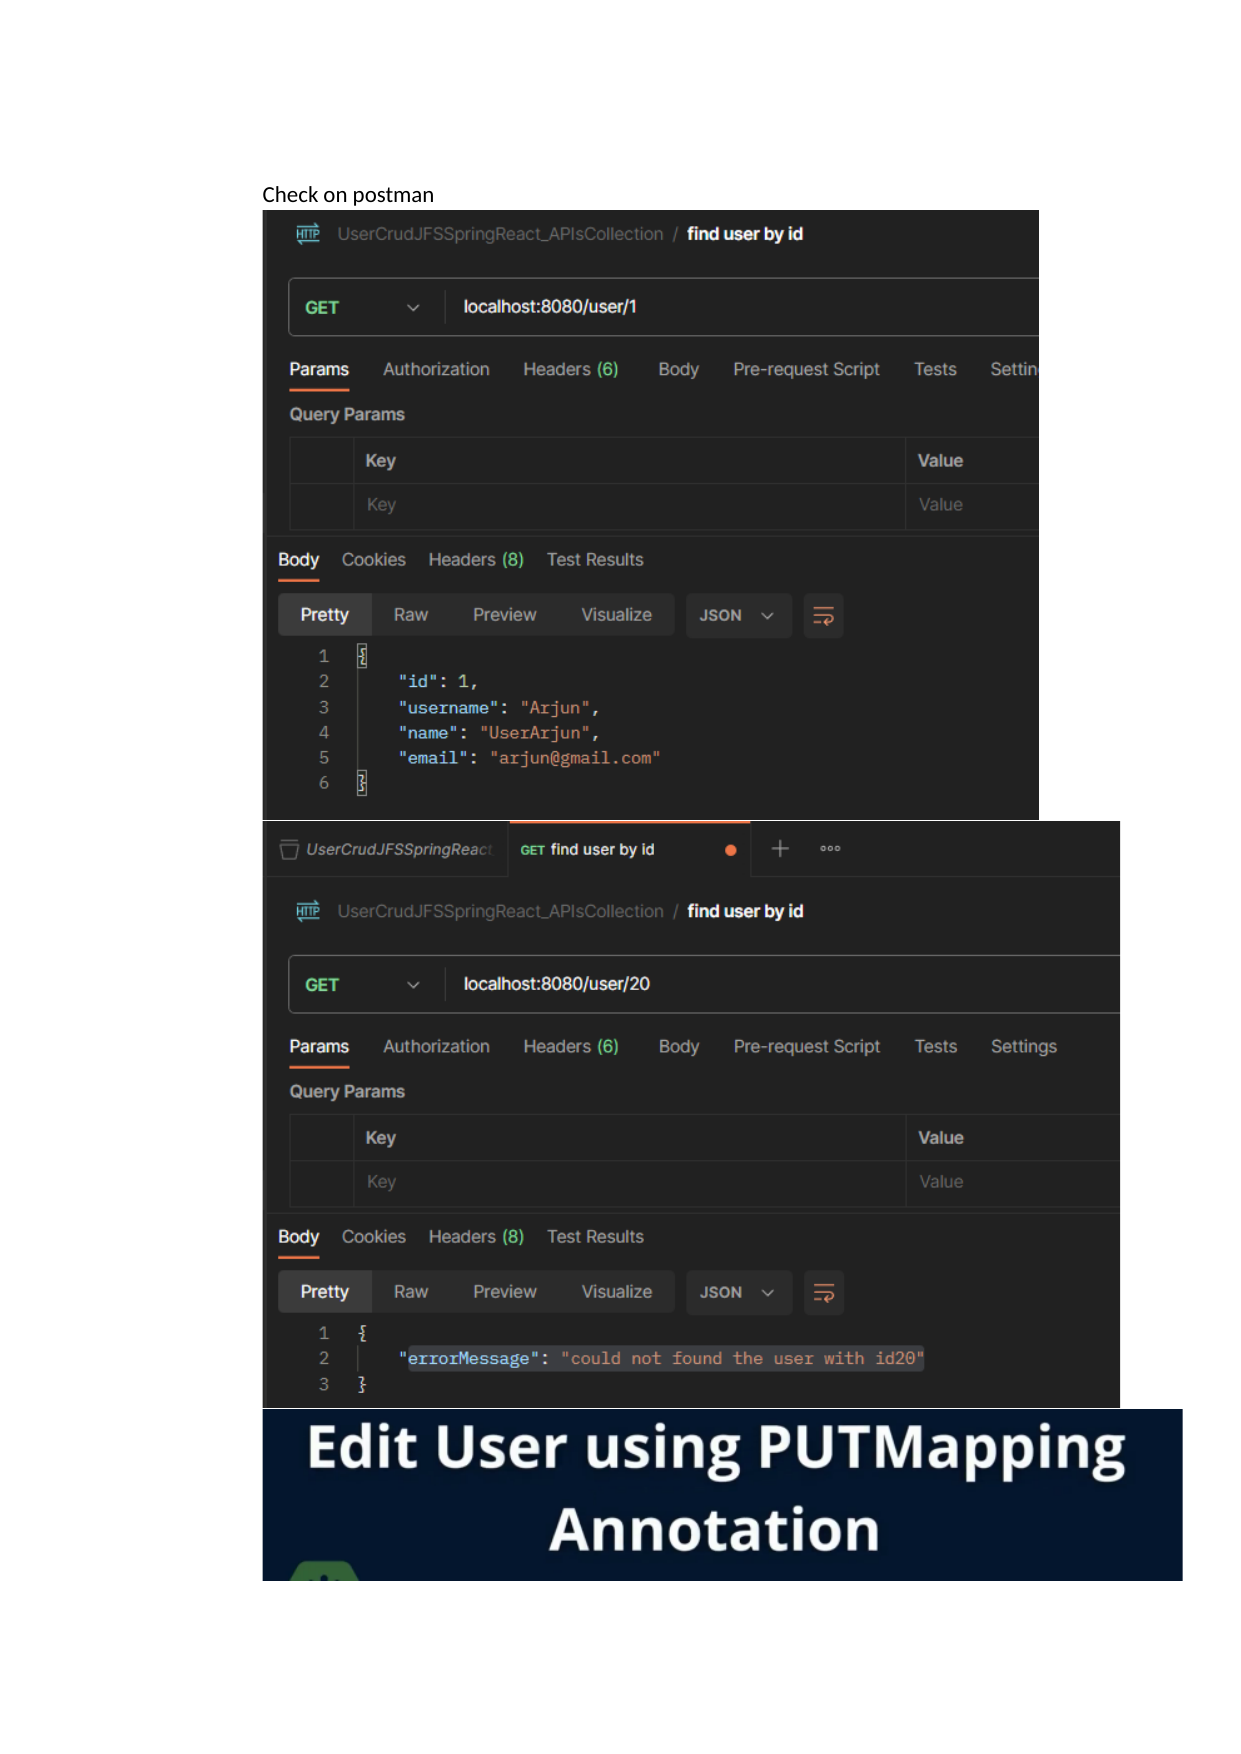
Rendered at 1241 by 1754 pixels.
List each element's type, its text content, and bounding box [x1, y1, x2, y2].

picture [262, 210, 1039, 820]
list Check on postman [262, 180, 1090, 208]
picture [262, 1409, 1183, 1581]
picture [262, 821, 1121, 1408]
